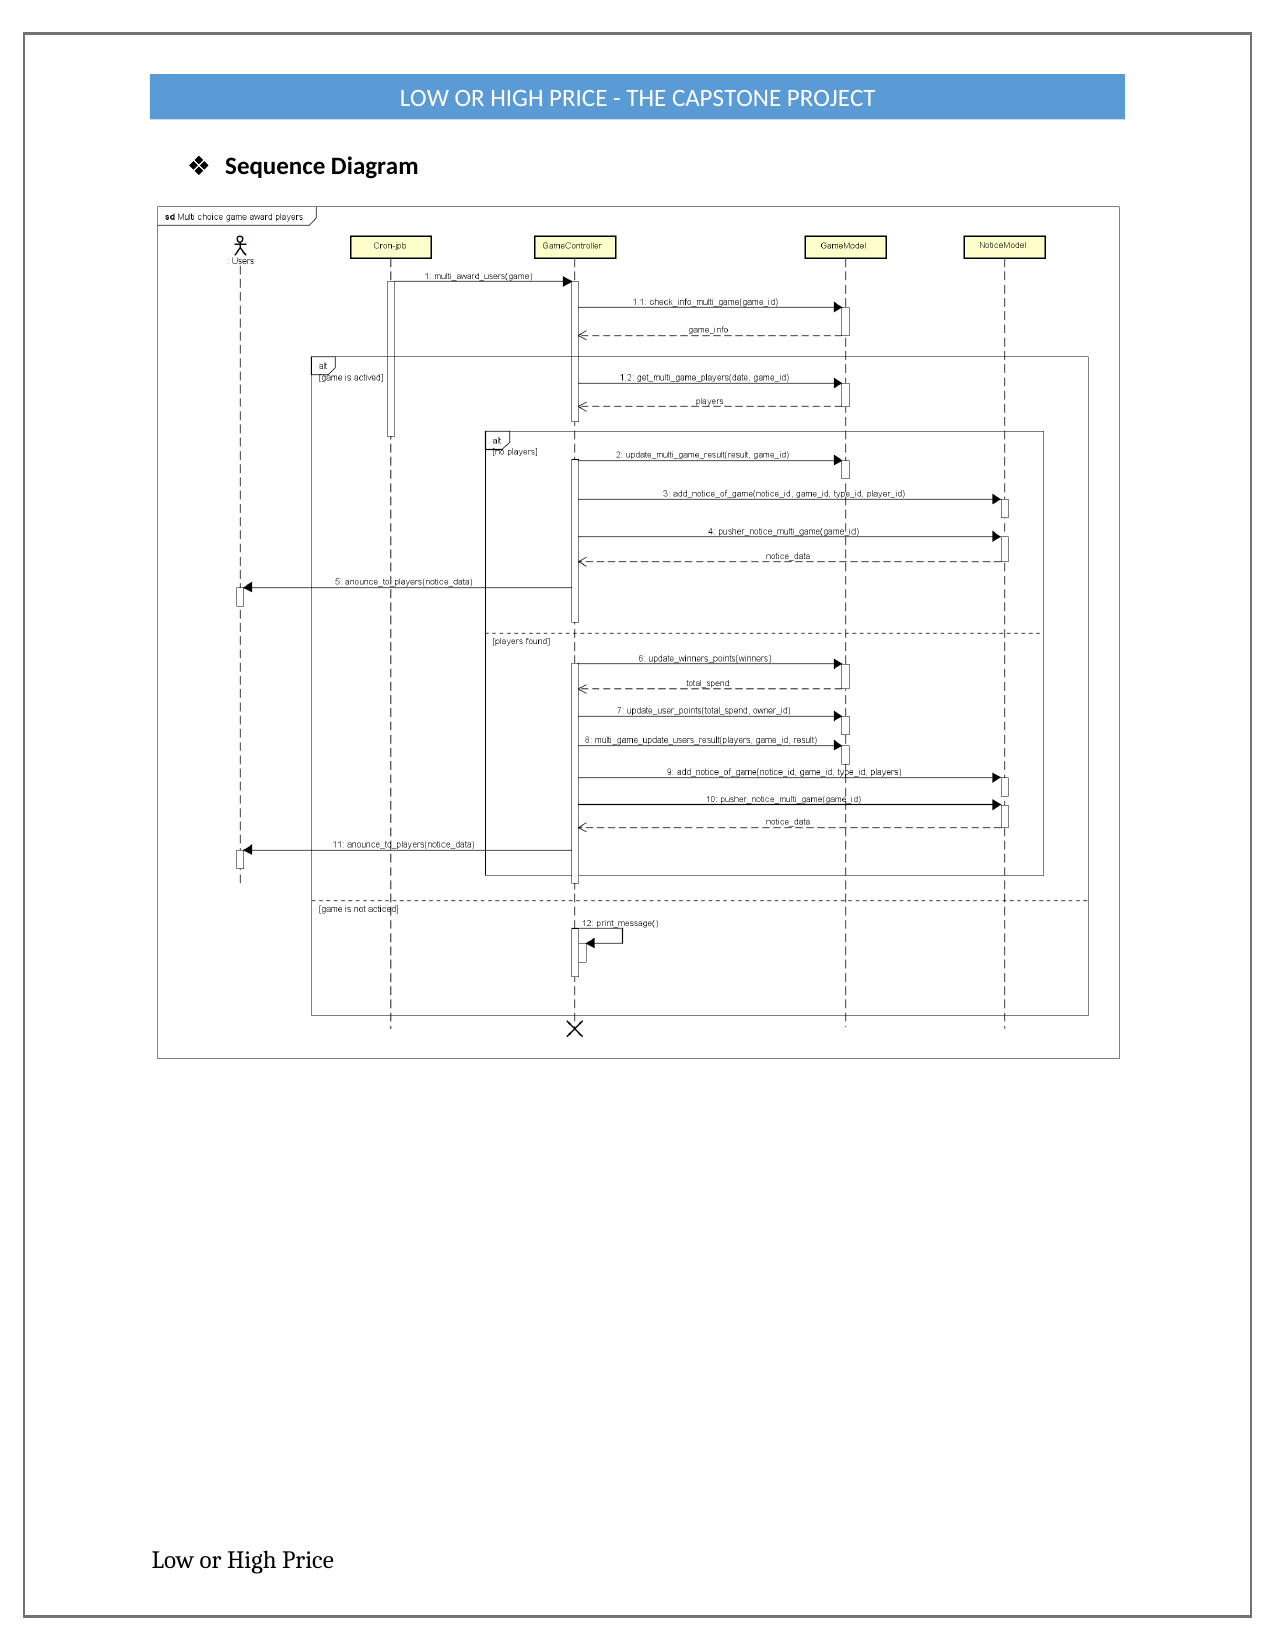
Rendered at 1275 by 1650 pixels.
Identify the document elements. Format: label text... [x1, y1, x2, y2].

picture [150, 199, 1125, 1065]
list Sequence Diagram [187, 150, 1125, 181]
